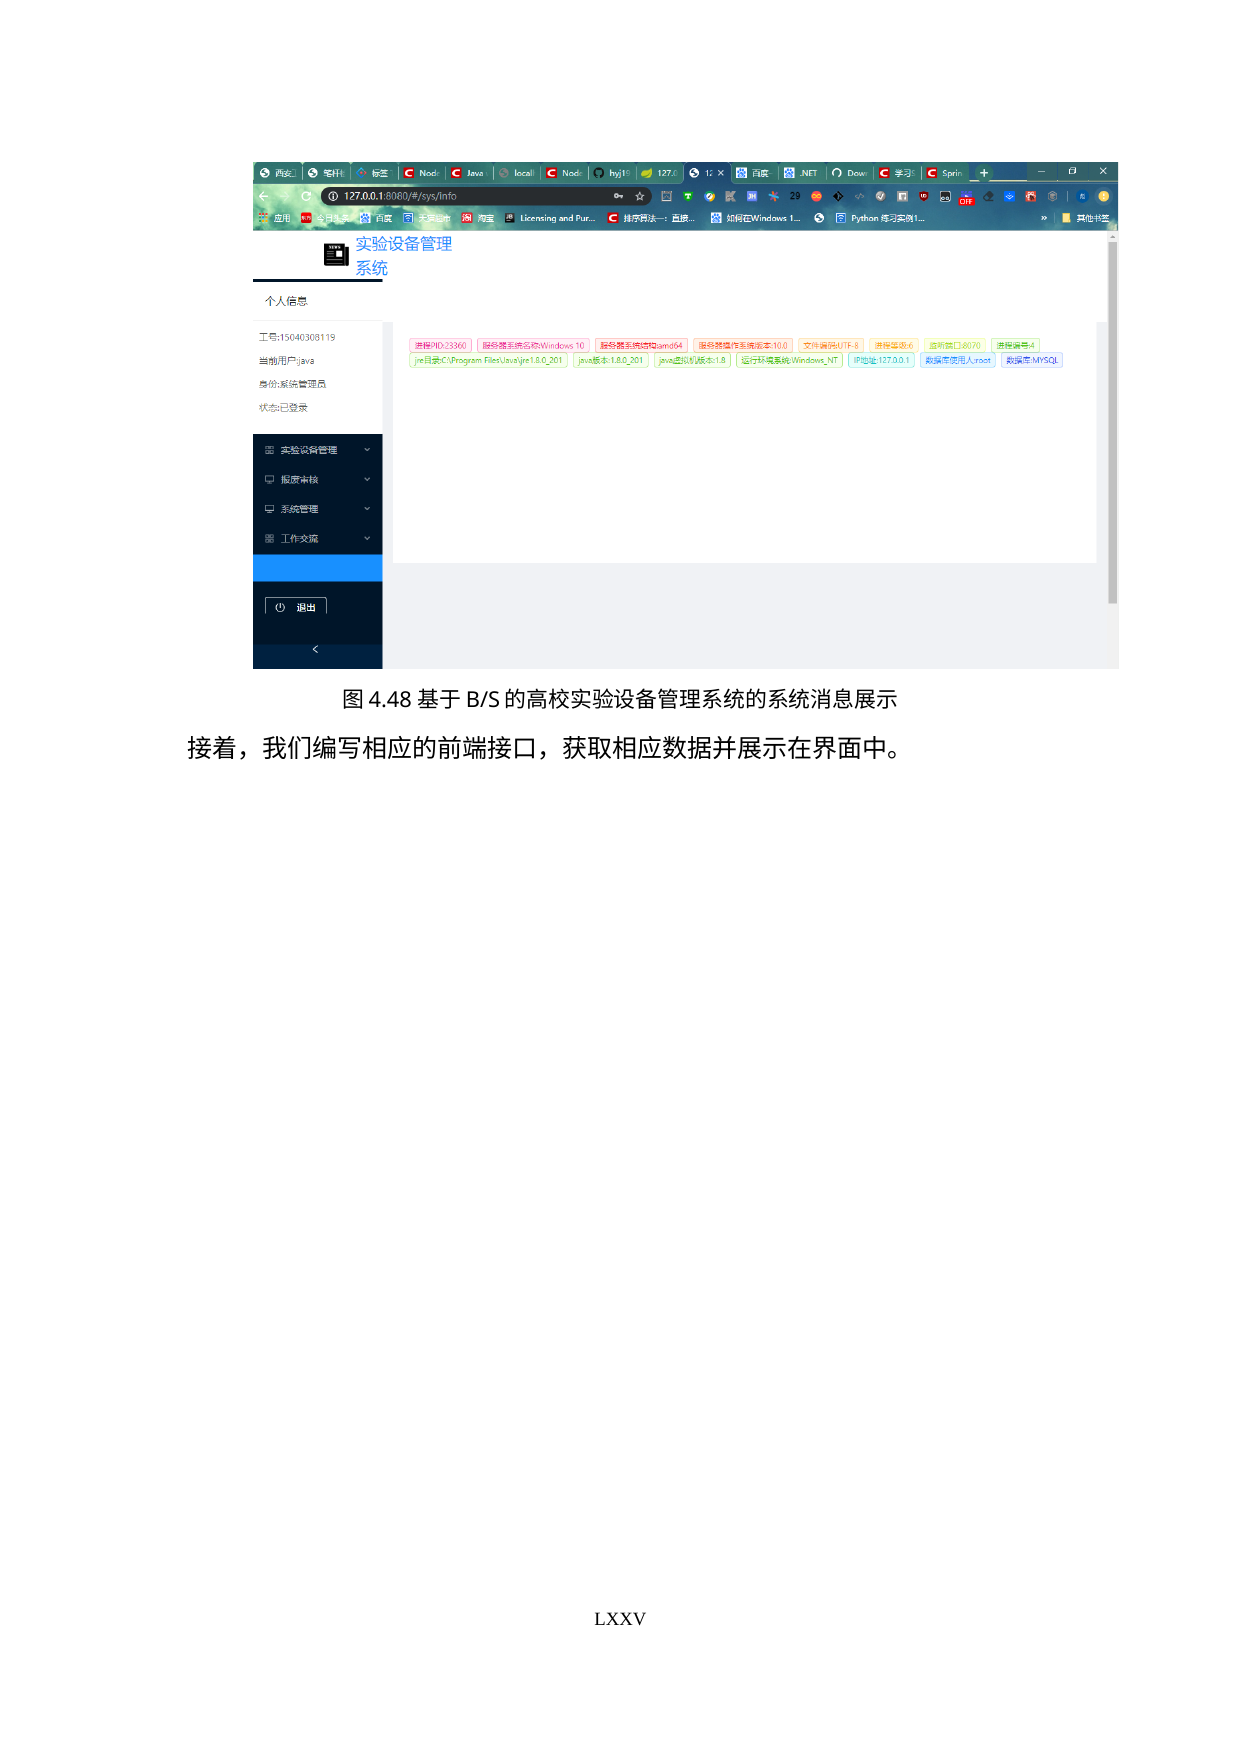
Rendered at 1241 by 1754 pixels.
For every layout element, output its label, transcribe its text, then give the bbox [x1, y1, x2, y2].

text 接着，我们编写相应的前端接口，获取相应数据并展示在界面中。 [187, 714, 1053, 779]
picture [253, 162, 1119, 669]
